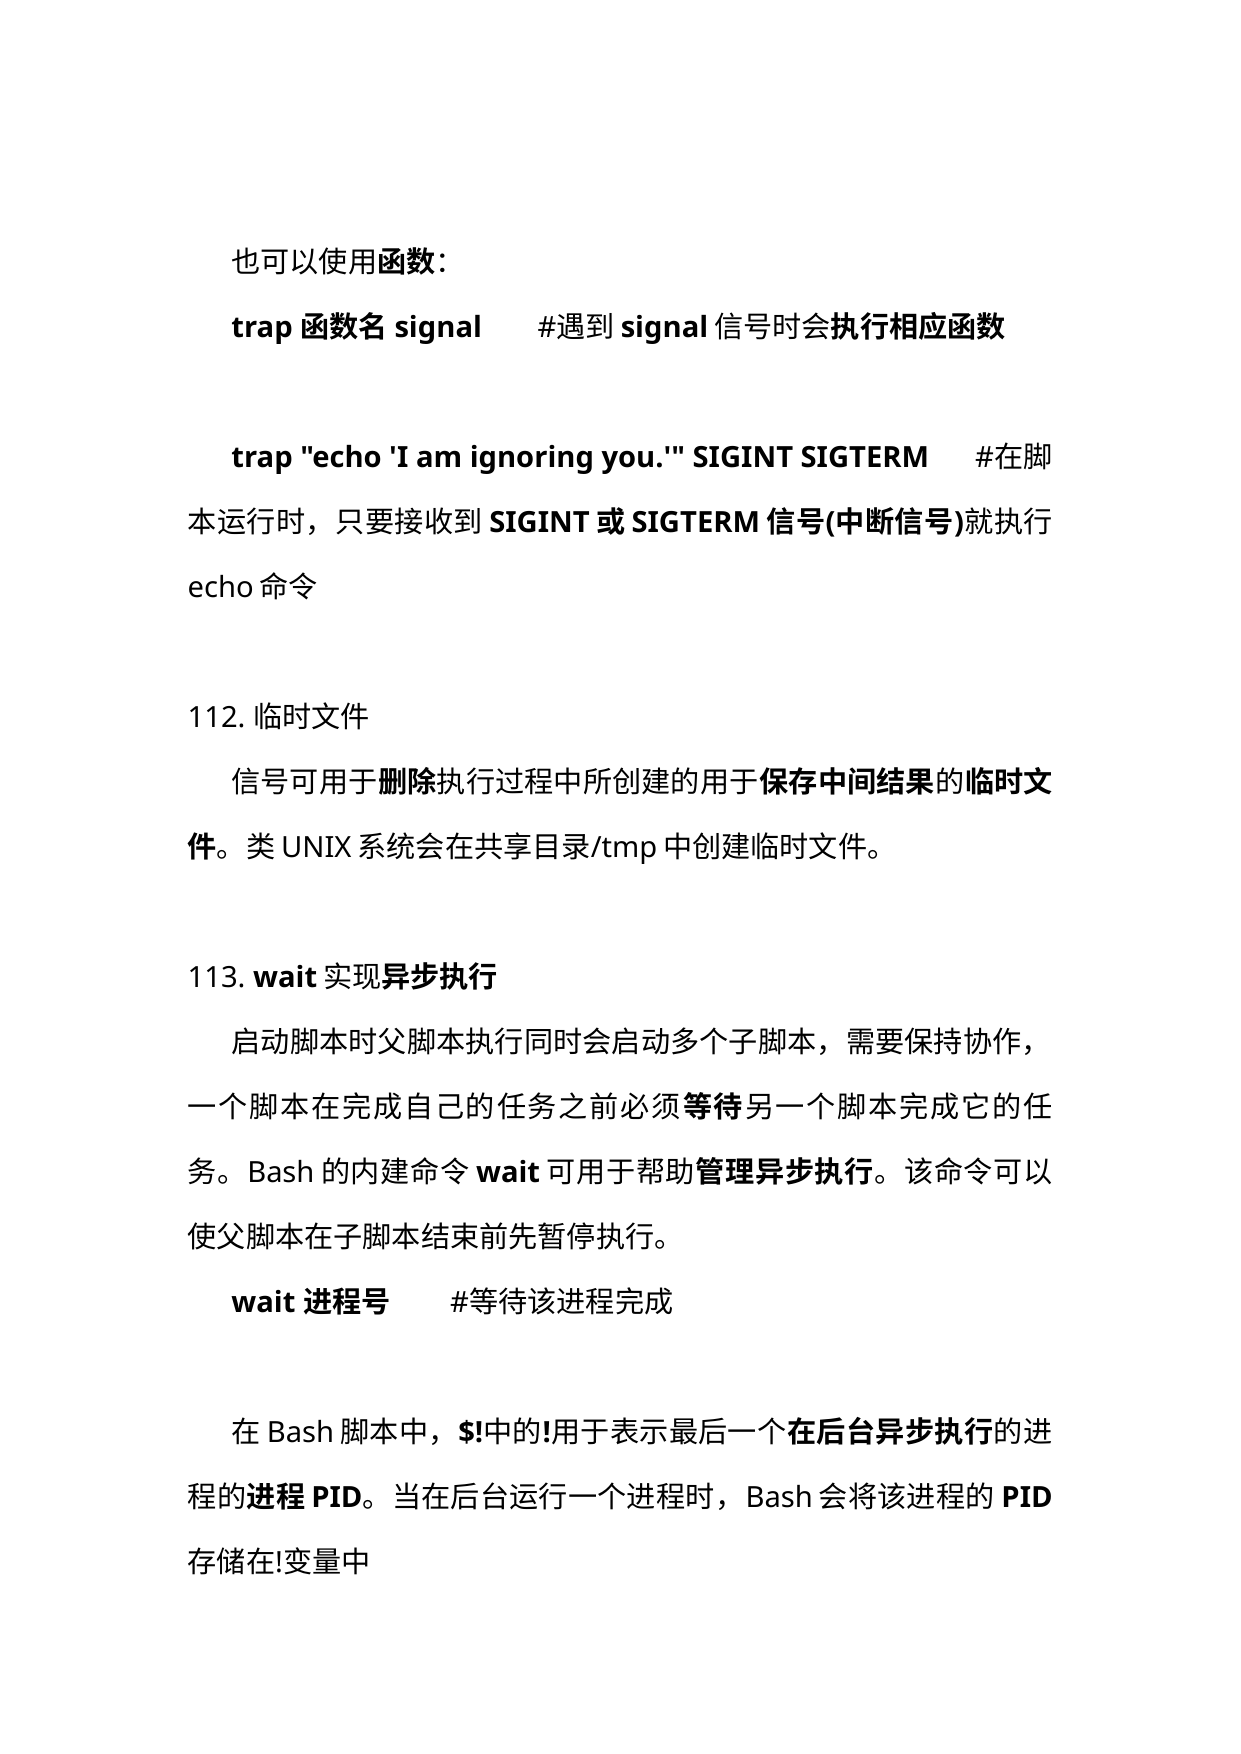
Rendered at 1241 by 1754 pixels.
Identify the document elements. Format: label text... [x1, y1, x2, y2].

list 启动脚本时父脚本执行同时会启动多个子脚本，需要保持协作，一个脚本在完成自己的任务之前必须等待另一个脚本完成它的任务。Bash的内建命令wait可用于帮助管理异步执行。该命令可以使父脚本在子脚本结束前先暂停执行。 [187, 1007, 1053, 1267]
list trap "echo 'I am ignoring you.'" SIGINT SIGTERM #在脚本运行时，只要接收到SIGINT或SIGTERM信号(中断信号)就执行echo命令 [187, 422, 1053, 617]
list wait 进程号 #等待该进程完成 [187, 1267, 1053, 1332]
list trap 函数名 signal #遇到signal信号时会执行相应函数 [187, 292, 1053, 357]
list 也可以使用函数： [187, 227, 1053, 292]
list wait实现异步执行 [187, 942, 1053, 1007]
list 临时文件 [187, 682, 1053, 747]
list 信号可用于删除执行过程中所创建的用于保存中间结果的临时文件。类UNIX系统会在共享目录/tmp中创建临时文件。 [187, 747, 1053, 877]
list 在Bash脚本中，$!中的!用于表示最后一个在后台异步执行的进程的进程PID。当在后台运行一个进程时，Bash会将该进程的PID存储在!变量中 [187, 1397, 1053, 1592]
